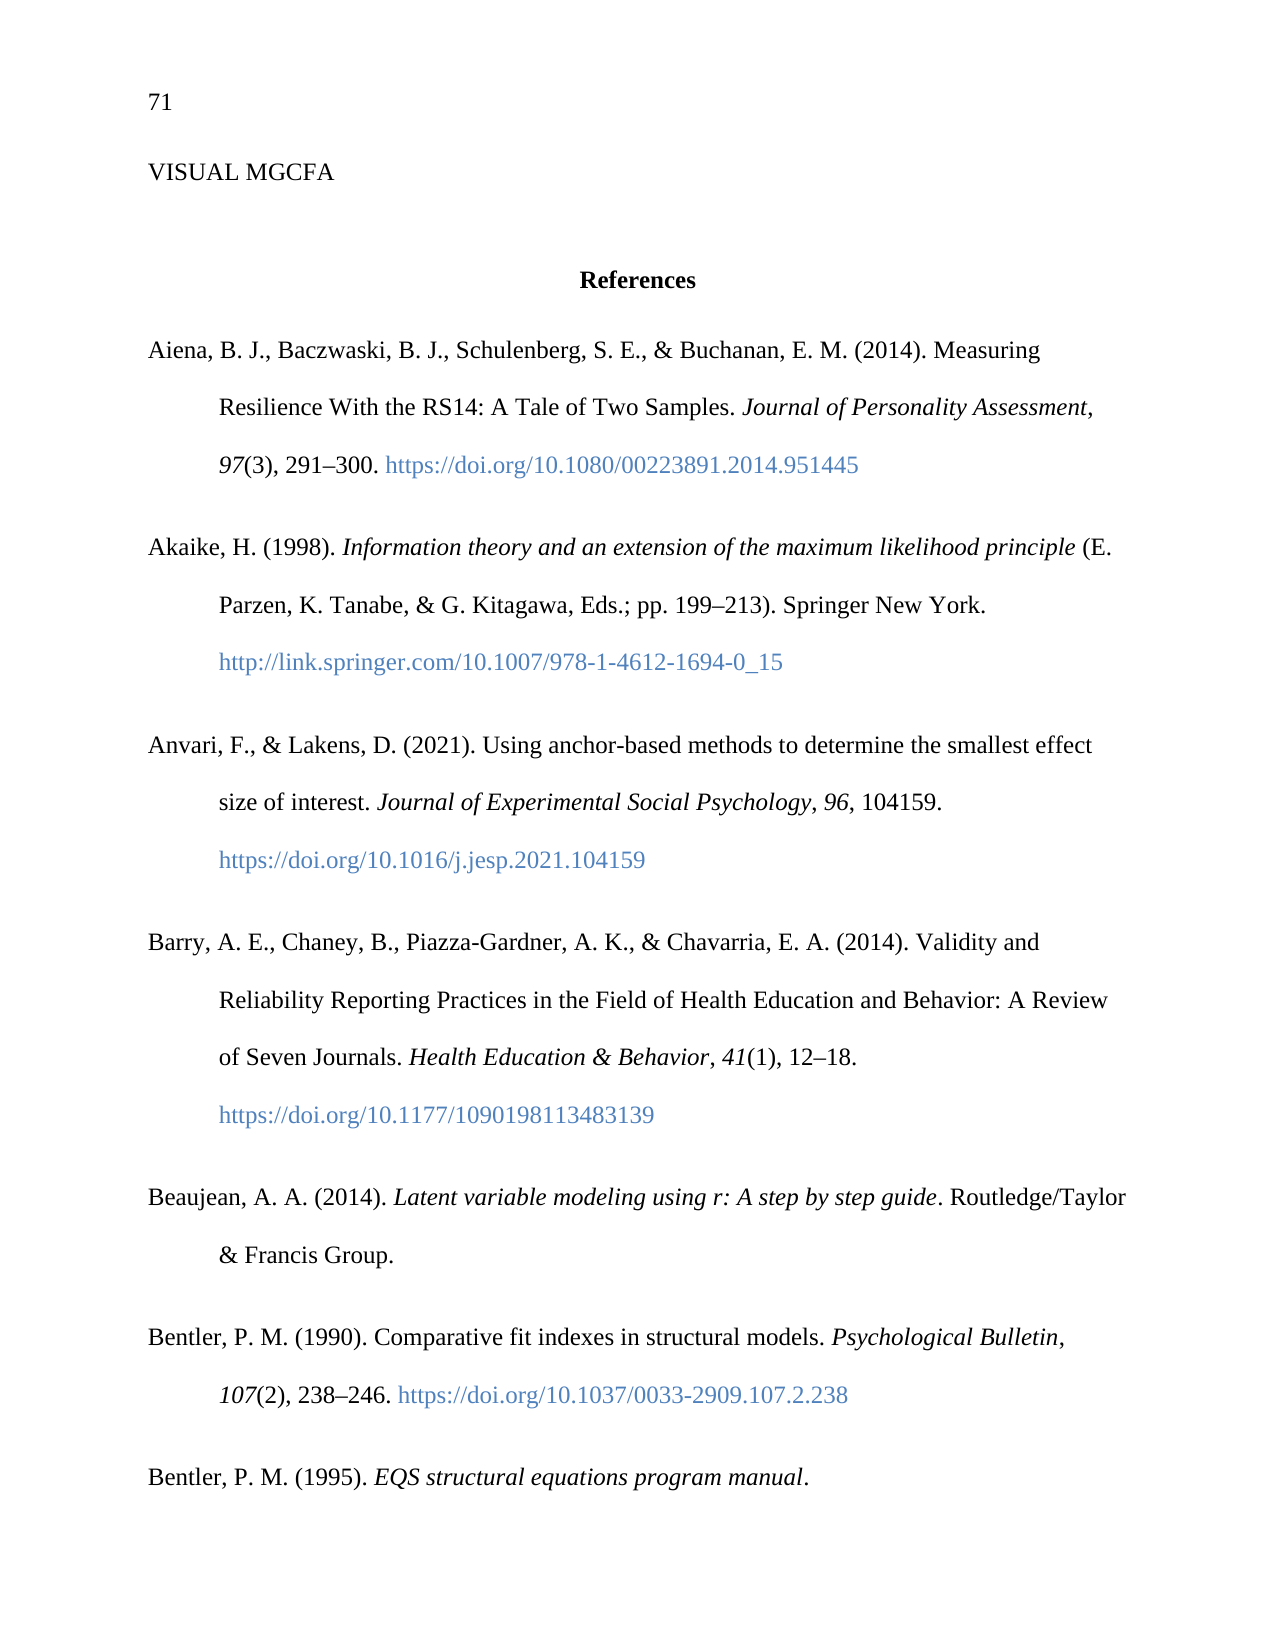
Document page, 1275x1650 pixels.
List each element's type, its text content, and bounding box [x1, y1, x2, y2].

text Beaujean, A. A. (2014). Latent variable modeling using r: A step by step guide. Routledge/Taylor & Francis Group. [148, 1182, 1127, 1269]
subtitle References [148, 265, 1127, 294]
text Aiena, B. J., Baczwaski, B. J., Schulenberg, S. E., & Buchanan, E. M. (2014). Measuring Resilience With the RS14: A Tale of Two Samples. Journal of Personality Assessment, 97(3), 291–300. https://doi.org/10.1080/00223891.2014.951445 [148, 335, 1127, 479]
text Barry, A. E., Chaney, B., Piazza-Gardner, A. K., & Chavarria, E. A. (2014). Validity and Reliability Reporting Practices in the Field of Health Education and Behavior: A Review of Seven Journals. Health Education & Behavior, 41(1), 12–18. https://doi.org/10.1177/1090198113483139 [148, 927, 1127, 1129]
text Bentler, P. M. (1995). EQS structural equations program manual. [148, 1462, 1127, 1491]
text Bentler, P. M. (1990). Comparative fit indexes in structural models. Psychological Bulletin, 107(2), 238–246. https://doi.org/10.1037/0033-2909.107.2.238 [148, 1322, 1127, 1409]
text Akaike, H. (1998). Information theory and an extension of the maximum likelihood principle (E. Parzen, K. Tanabe, & G. Kitagawa, Eds.; pp. 199–213). Springer New York. http://link.springer.com/10.1007/978-1-4612-1694-0_15 [148, 532, 1127, 676]
text Anvari, F., & Lakens, D. (2021). Using anchor-based methods to determine the smallest effect size of interest. Journal of Experimental Social Psychology, 96, 104159. https://doi.org/10.1016/j.jesp.2021.104159 [148, 730, 1127, 874]
